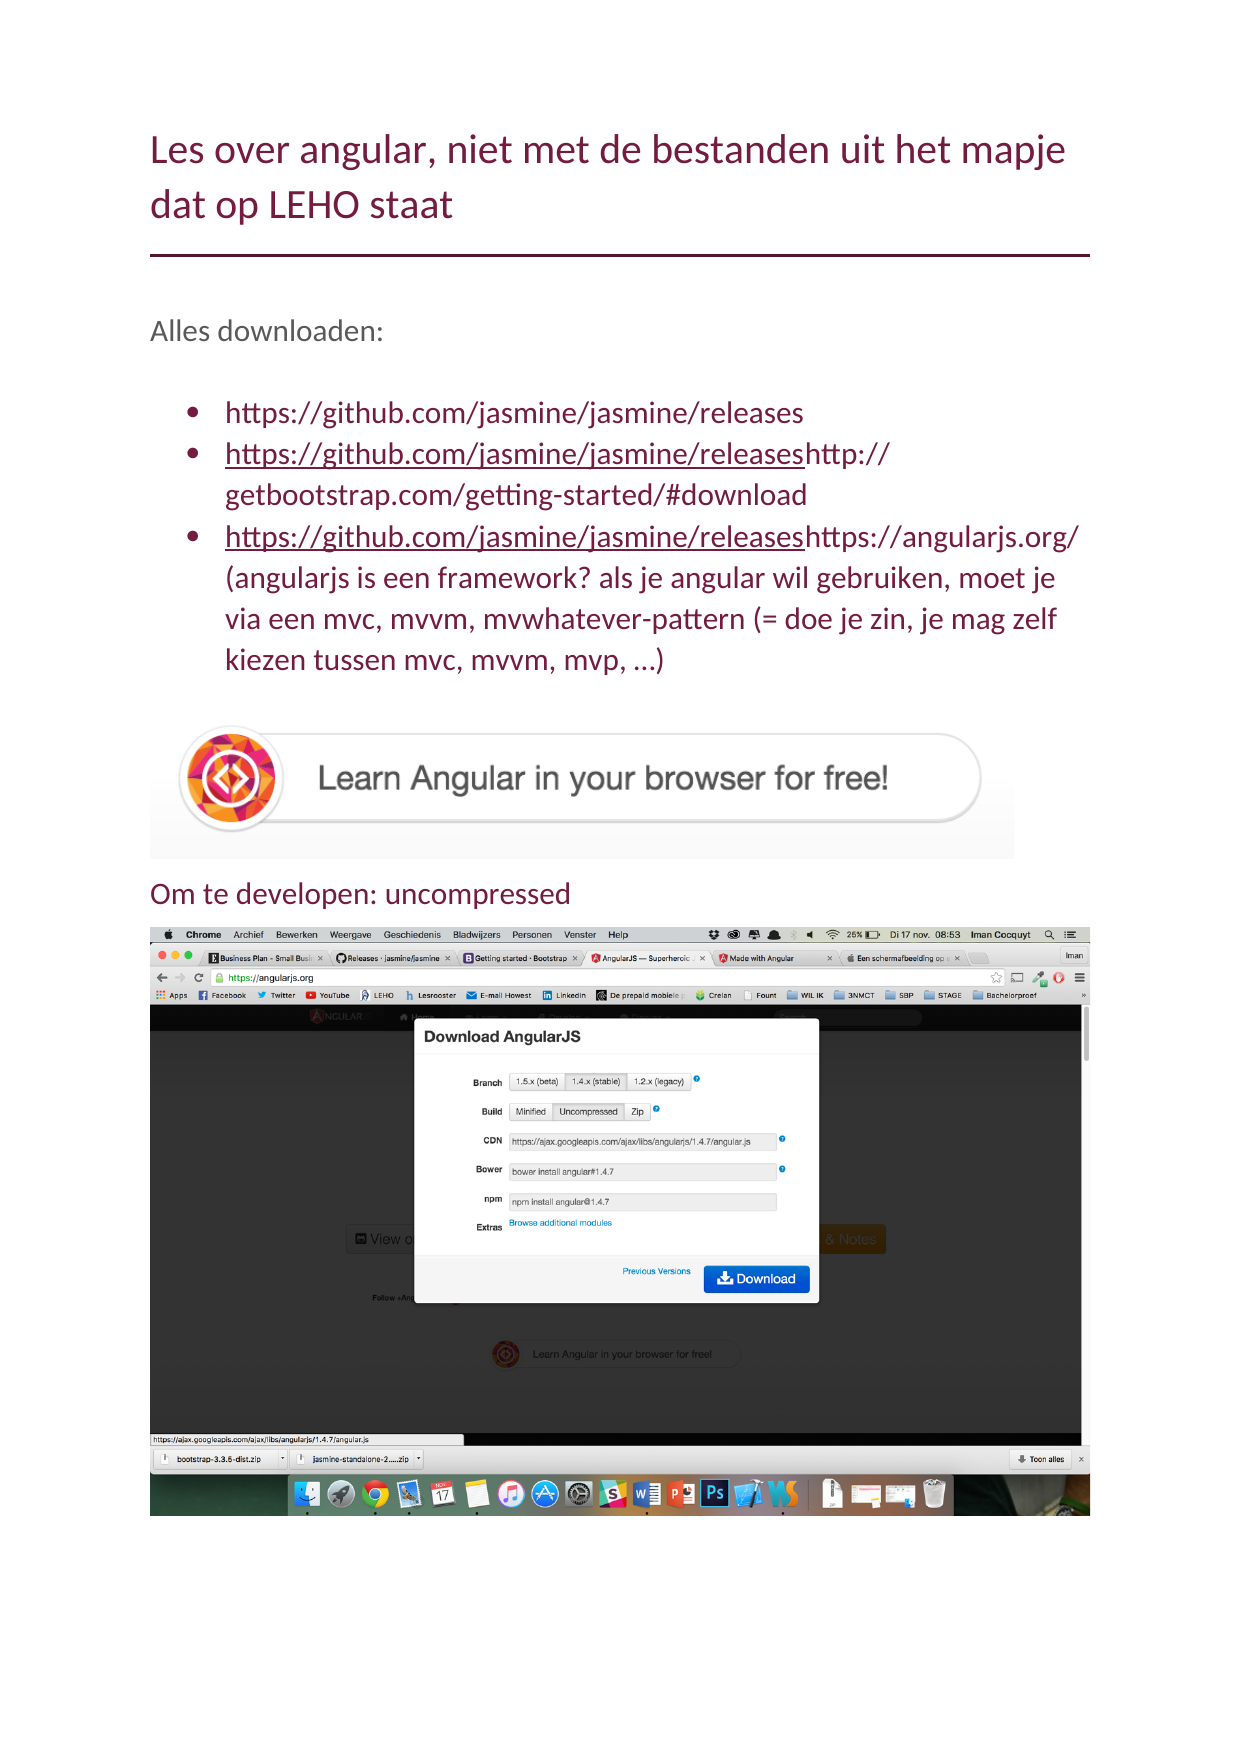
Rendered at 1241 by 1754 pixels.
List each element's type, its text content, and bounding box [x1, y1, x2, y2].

subtitle Les over angular, niet met de bestanden uit het mapje dat op LEHO staat [150, 123, 1090, 254]
list https://github.com/jasmine/jasmine/releases [187, 393, 1090, 431]
picture [150, 693, 1015, 859]
list https://github.com/jasmine/jasmine/releaseshttps://angularjs.org/ (angularjs is een framework? als je angular wil gebruiken, moet je via een mvc, mvvm, mvwhatever-pattern (= doe je zin, je mag zelf kiezen tussen mvc, mvvm, mvp, …) [187, 517, 1090, 678]
text Om te developen: uncompressed [150, 874, 1090, 912]
text Alles downloaden: [150, 311, 1090, 349]
list https://github.com/jasmine/jasmine/releaseshttp://getbootstrap.com/getting-started/#download [187, 434, 1090, 514]
picture [150, 927, 1091, 1516]
